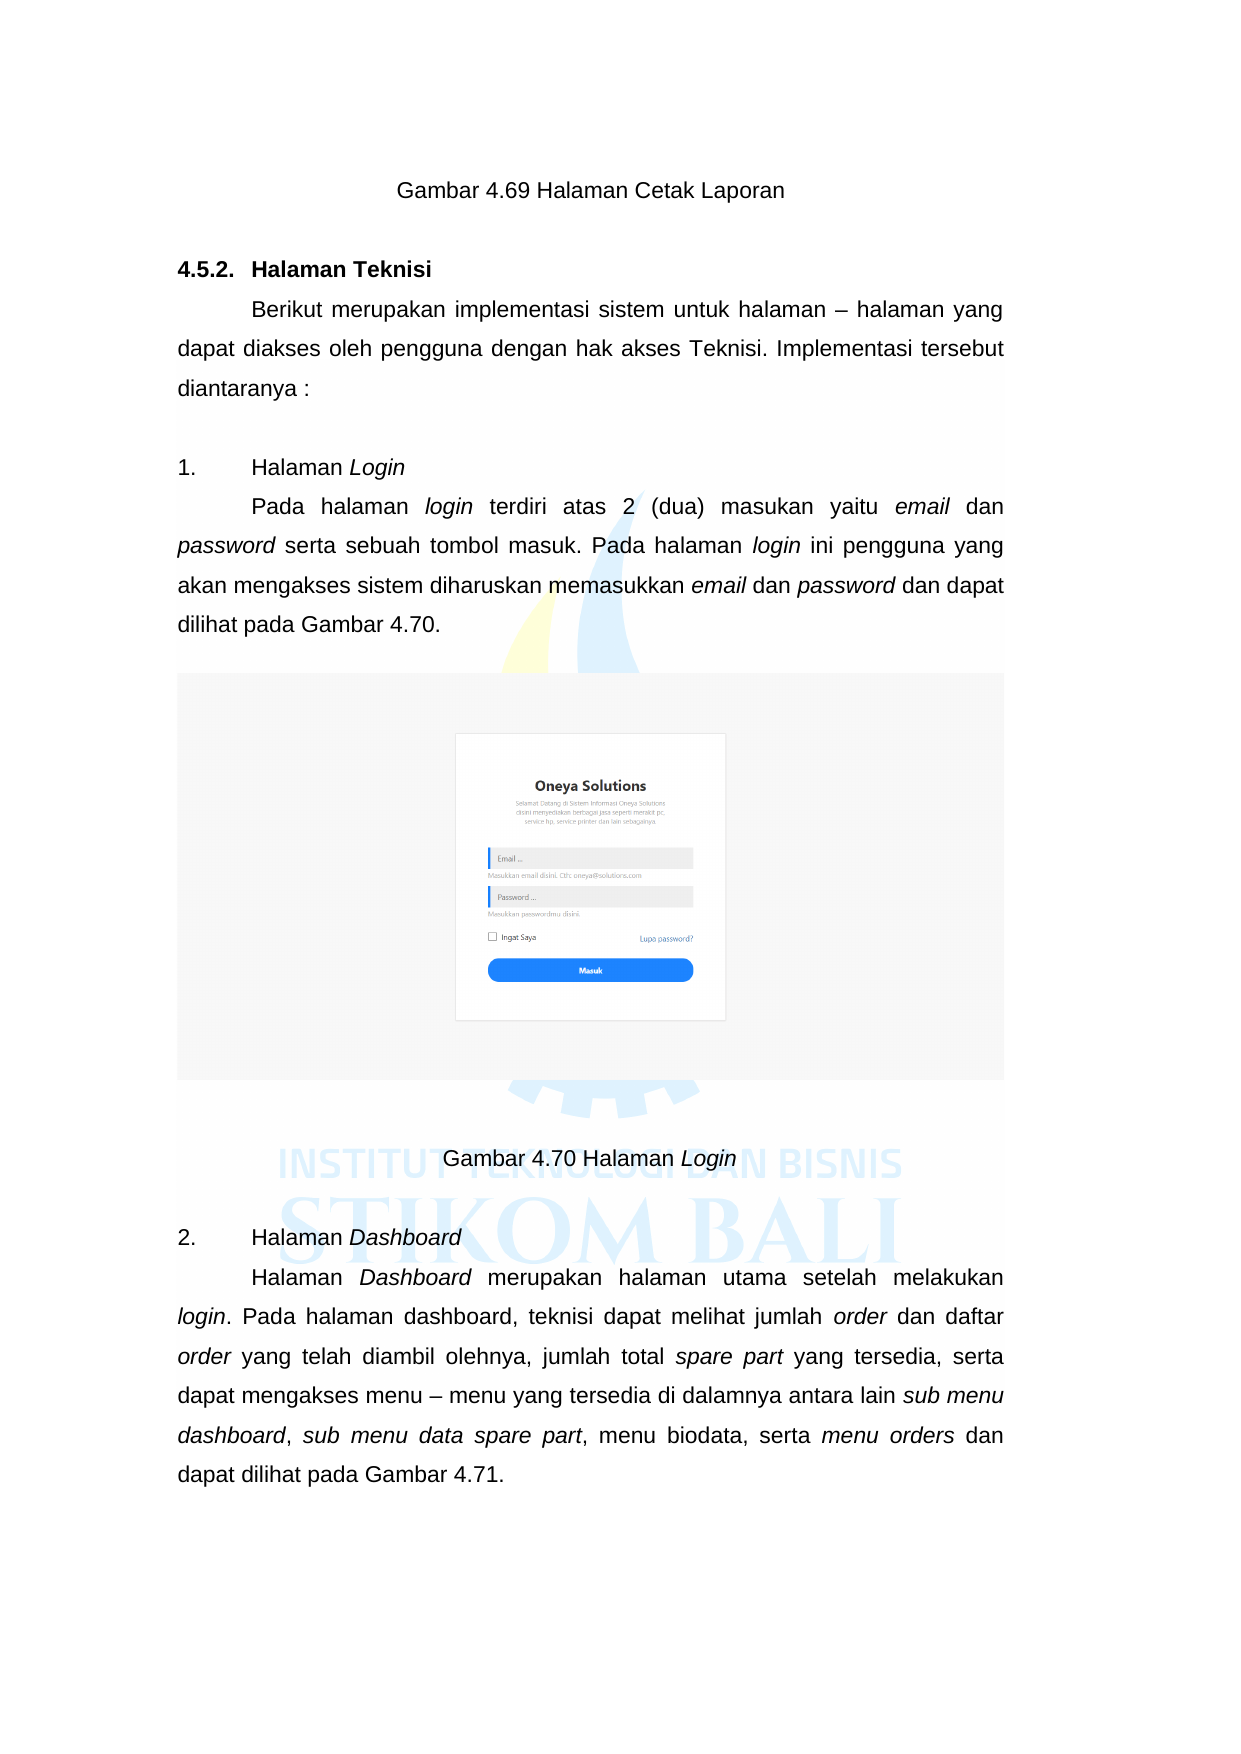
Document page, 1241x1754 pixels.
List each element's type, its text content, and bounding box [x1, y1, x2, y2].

picture [177, 673, 1004, 1080]
text Halaman Dashboard merupakan halaman utama setelah melakukan login. Pada halaman dashboard, teknisi dapat melihat jumlah order dan daftar order yang telah diambil olehnya, jumlah total spare part yang tersedia, serta dapat mengakses menu – menu yang tersedia di dalamnya antara lain sub menu dashboard, sub menu data spare part, menu biodata, serta menu orders dan dapat dilihat pada Gambar 4.71. [177, 1264, 1004, 1487]
list Berikut merupakan implementasi sistem untuk halaman – halaman yang dapat diakses oleh pengguna dengan hak akses Teknisi. Implementasi tersebut diantaranya : [177, 296, 1004, 401]
list Halaman Dashboard [177, 1224, 1004, 1251]
text Gambar 4.70 Halaman Login [177, 1145, 1004, 1172]
list Halaman Teknisi [177, 256, 1004, 282]
text Gambar 4.69 Halaman Cetak Laporan [177, 177, 1004, 203]
list Halaman Login [177, 453, 1004, 480]
list Pada halaman login terdiri atas 2 (dua) masukan yaitu email dan password serta sebuah tombol masuk. Pada halaman login ini pengguna yang akan mengakses sistem diharuskan memasukkan email dan password dan dapat dilihat pada Gambar 4.70. [177, 493, 1004, 638]
